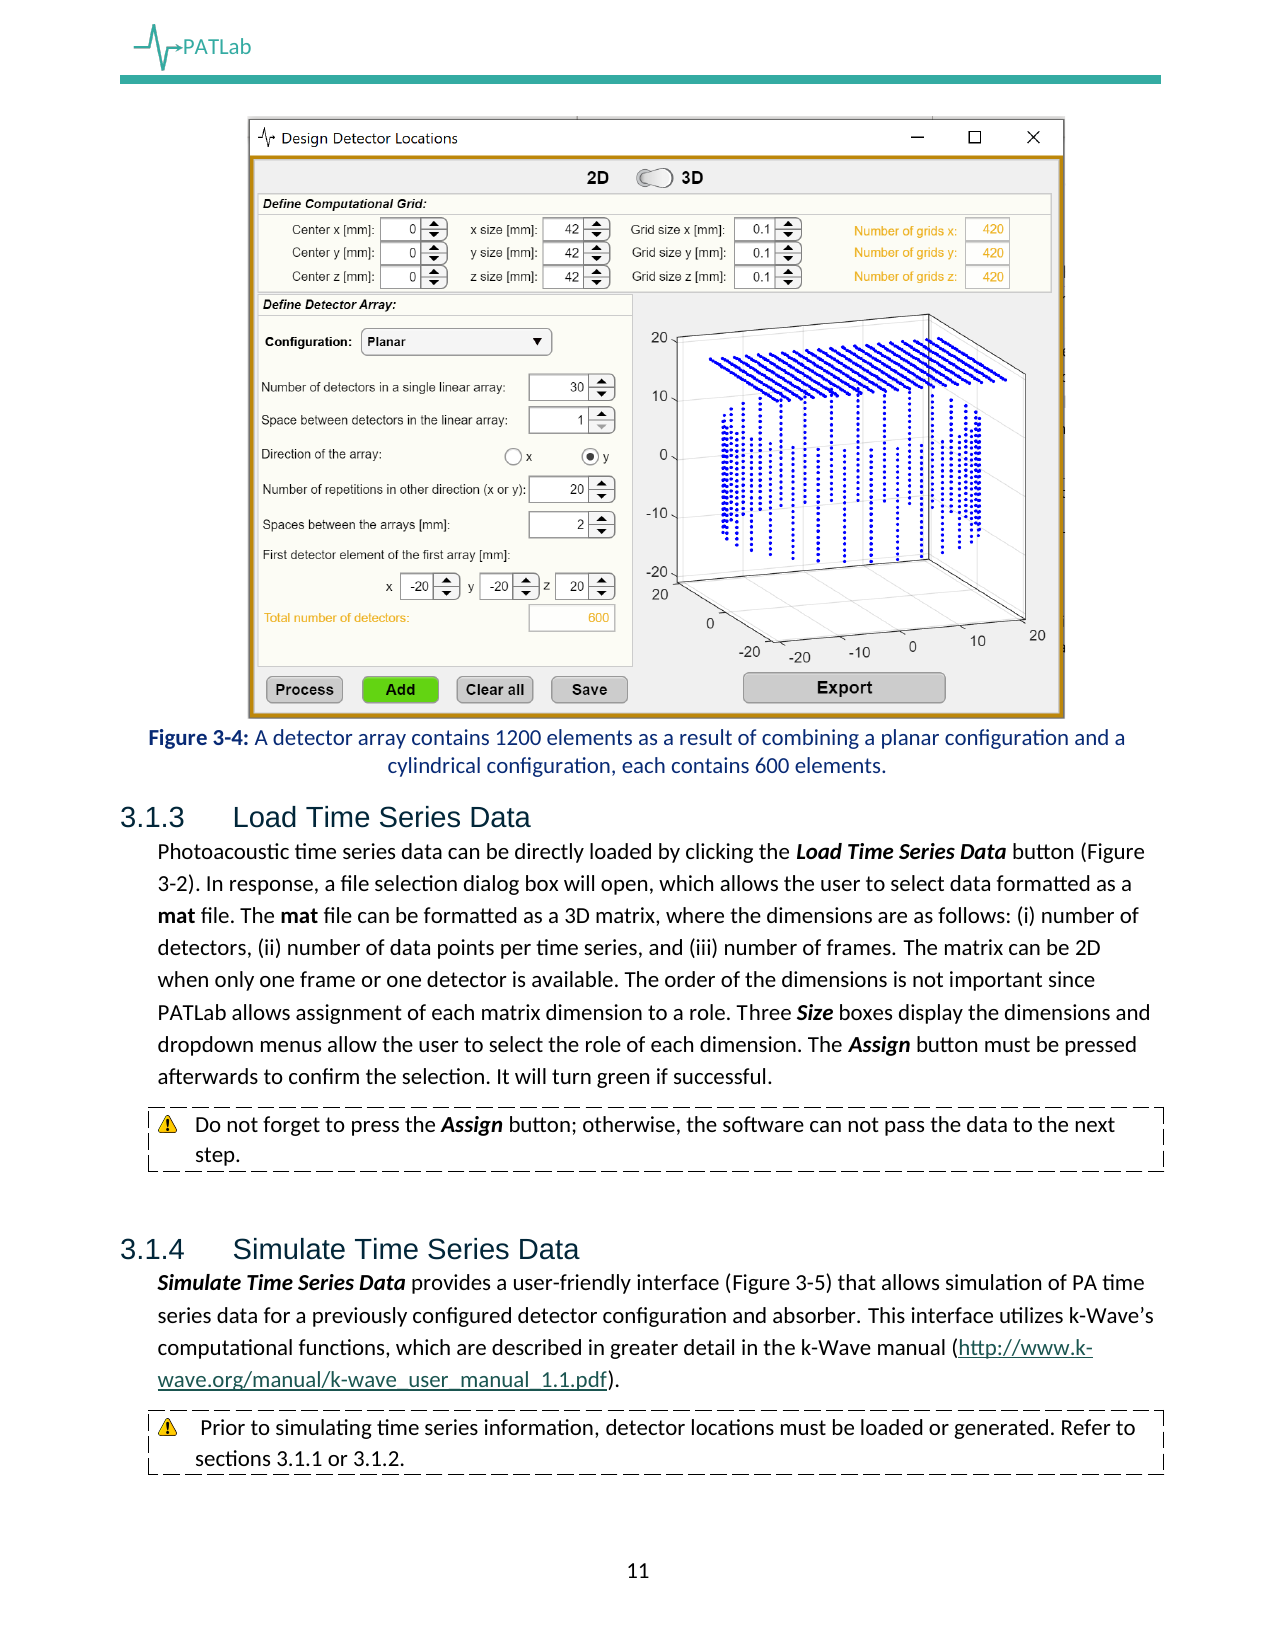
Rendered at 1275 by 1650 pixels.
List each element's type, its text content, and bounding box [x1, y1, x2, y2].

picture [158, 1418, 177, 1436]
list Prior to simulating time series information, detector locations must be loaded or generated. Refer to sections ‎3.1.1 or 3.1.2. [148, 1410, 1164, 1475]
picture [133, 23, 191, 72]
subtitle Load Time Series Data [120, 800, 1155, 833]
picture [247, 116, 1066, 719]
list Do not forget to press the Assign button; otherwise, the software can not pass the data to the next step. [148, 1107, 1164, 1172]
picture [158, 1115, 177, 1133]
subtitle Simulate Time Series Data [120, 1232, 1155, 1265]
